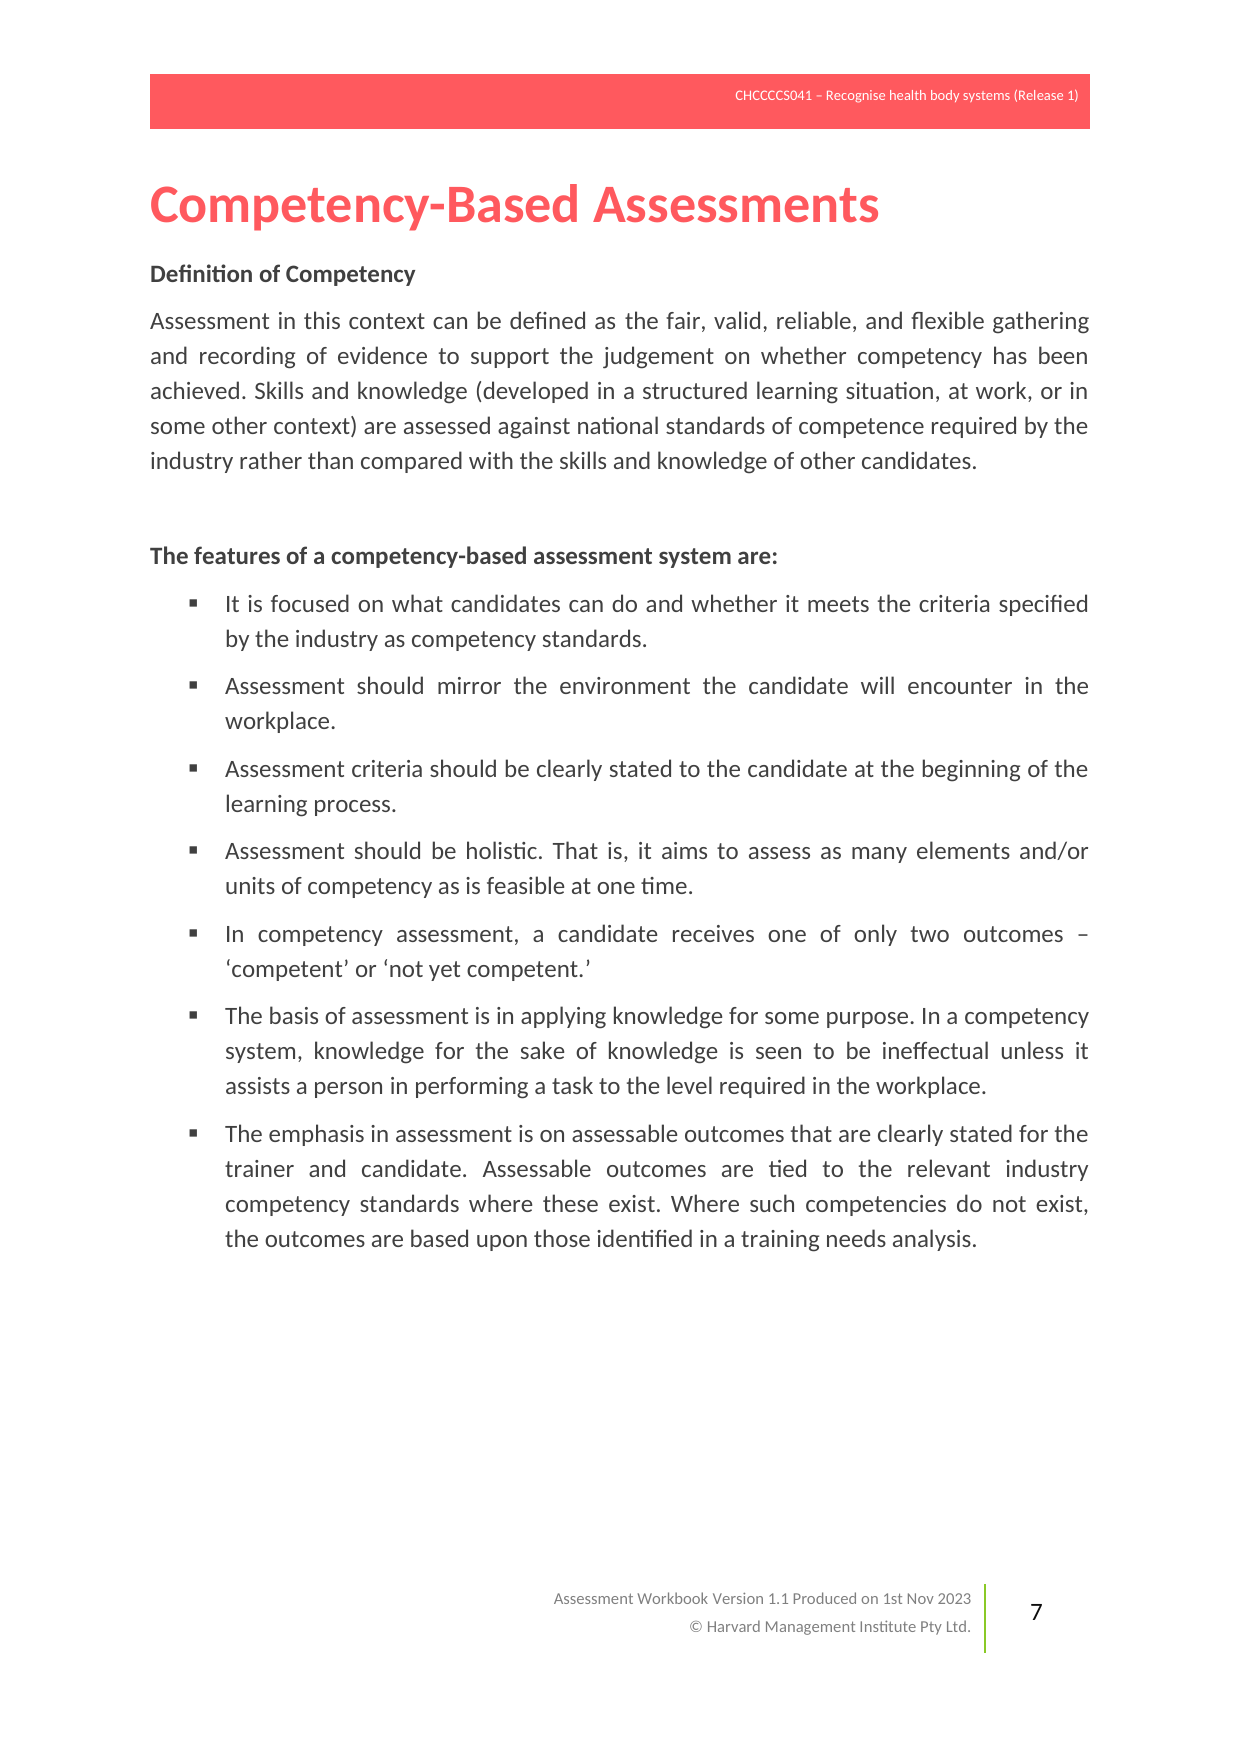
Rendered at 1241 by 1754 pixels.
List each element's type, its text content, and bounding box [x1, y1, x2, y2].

list Assessment criteria should be clearly stated to the candidate at the beginning of the learning process. [187, 753, 1090, 818]
text The features of a competency-based assessment system are: [150, 540, 1090, 571]
text Definition of Competency [150, 258, 1090, 288]
list In competency assessment, a candidate receives one of only two outcomes – ‘competent’ or ‘not yet competent.’ [187, 918, 1090, 983]
list It is focused on what candidates can do and whether it meets the criteria specified by the industry as competency standards. [187, 588, 1090, 653]
list The emphasis in assessment is on assessable outcomes that are clearly stated for the trainer and candidate. Assessable outcomes are tied to the relevant industry competency standards where these exist. Where such competencies do not exist, the outcomes are based upon those identified in a training needs analysis. [187, 1118, 1090, 1253]
list The basis of assessment is in applying knowledge for some purpose. In a competency system, knowledge for the sake of knowledge is seen to be ineffectual unless it assists a person in performing a task to the level required in the workplace. [187, 1000, 1090, 1101]
subtitle Competency-Based Assessments [150, 169, 1090, 236]
list Assessment should be holistic. That is, it aims to assess as many elements and/or units of competency as is feasible at one time. [187, 835, 1090, 901]
list Assessment should mirror the environment the candidate will encounter in the workplace. [187, 670, 1090, 736]
text Assessment in this context can be defined as the fair, valid, reliable, and flexible gathering and recording of evidence to support the judgement on whether competency has been achieved. Skills and knowledge (developed in a structured learning situation, at work, or in some other context) are assessed against national standards of competence required by the industry rather than compared with the skills and knowledge of other candidates. [150, 305, 1090, 476]
